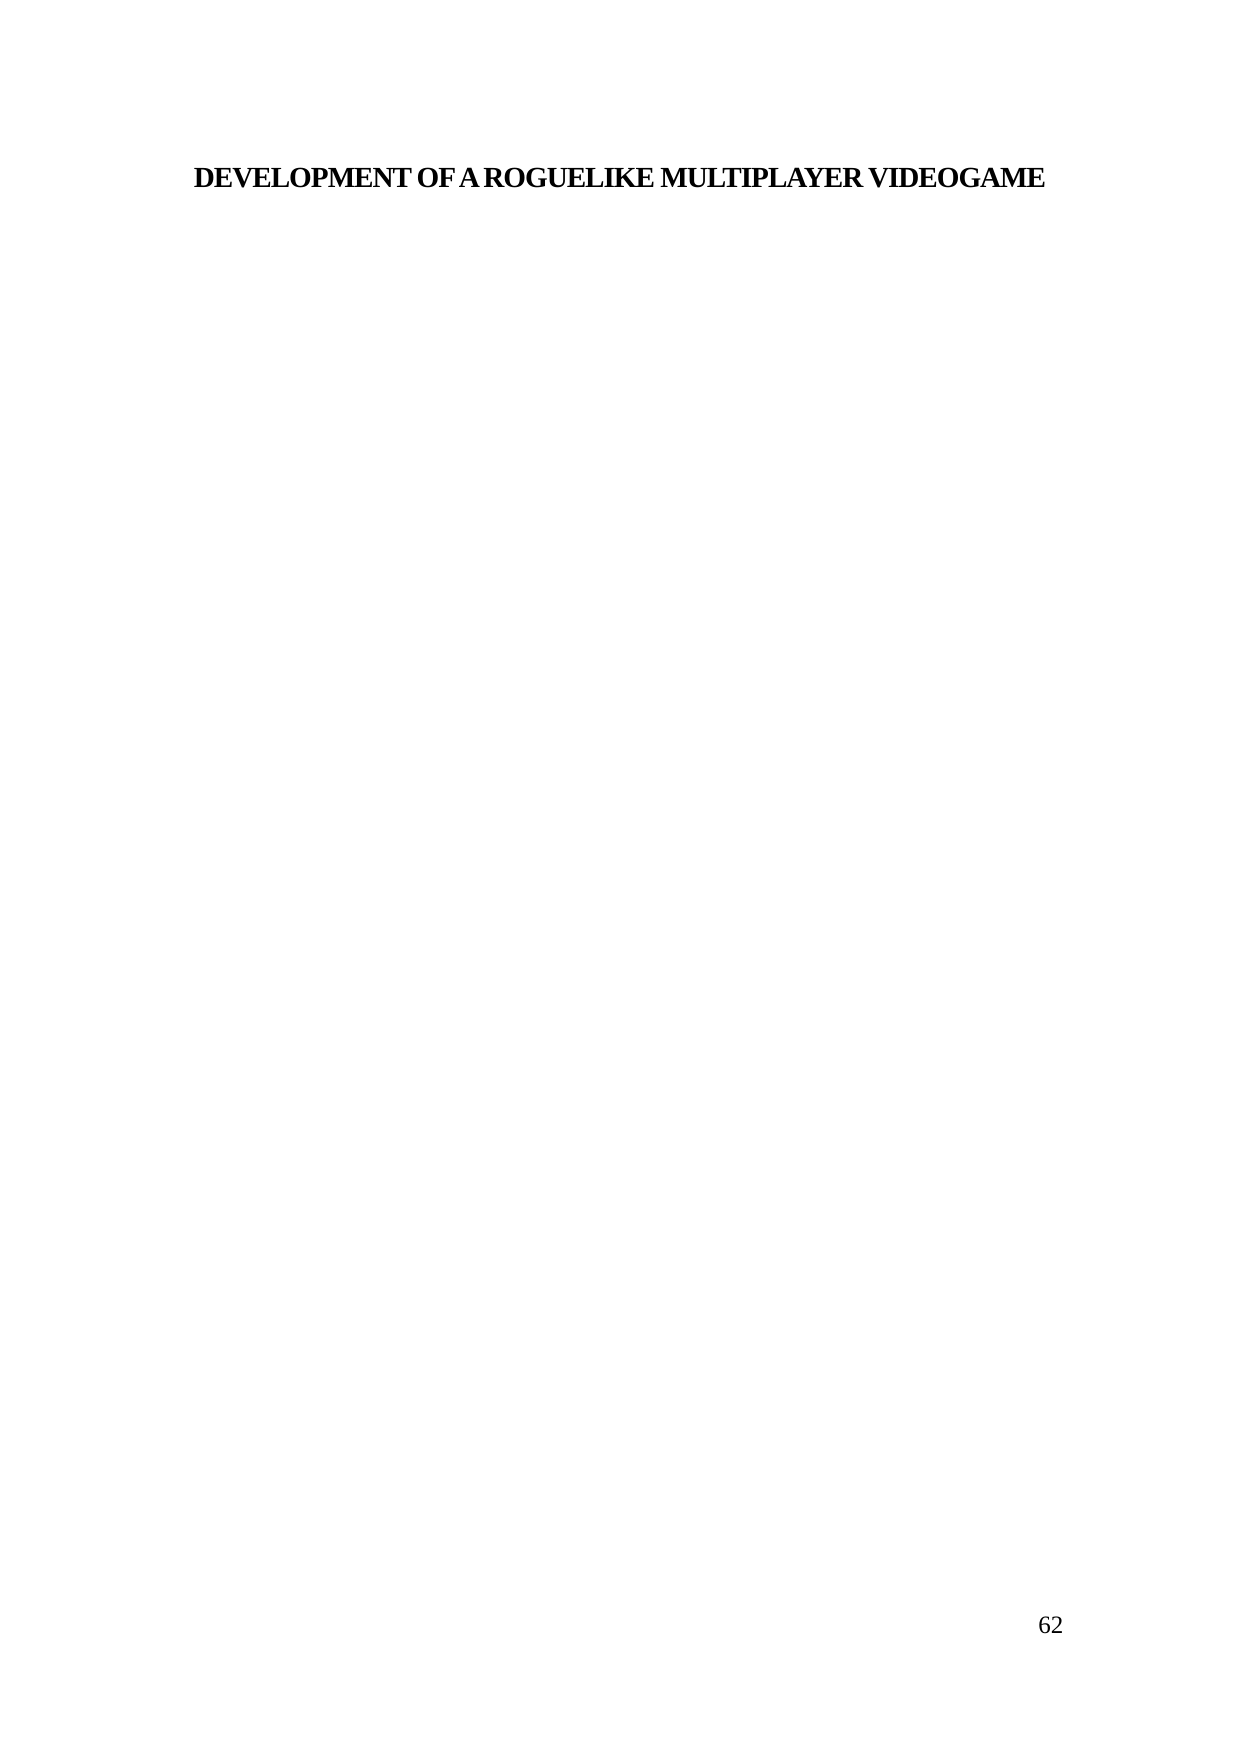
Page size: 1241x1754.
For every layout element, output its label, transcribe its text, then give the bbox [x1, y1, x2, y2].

text DEVELOPMENT OF A ROGUELIKE MULTIPLAYER VIDEOGAME [177, 160, 1063, 194]
